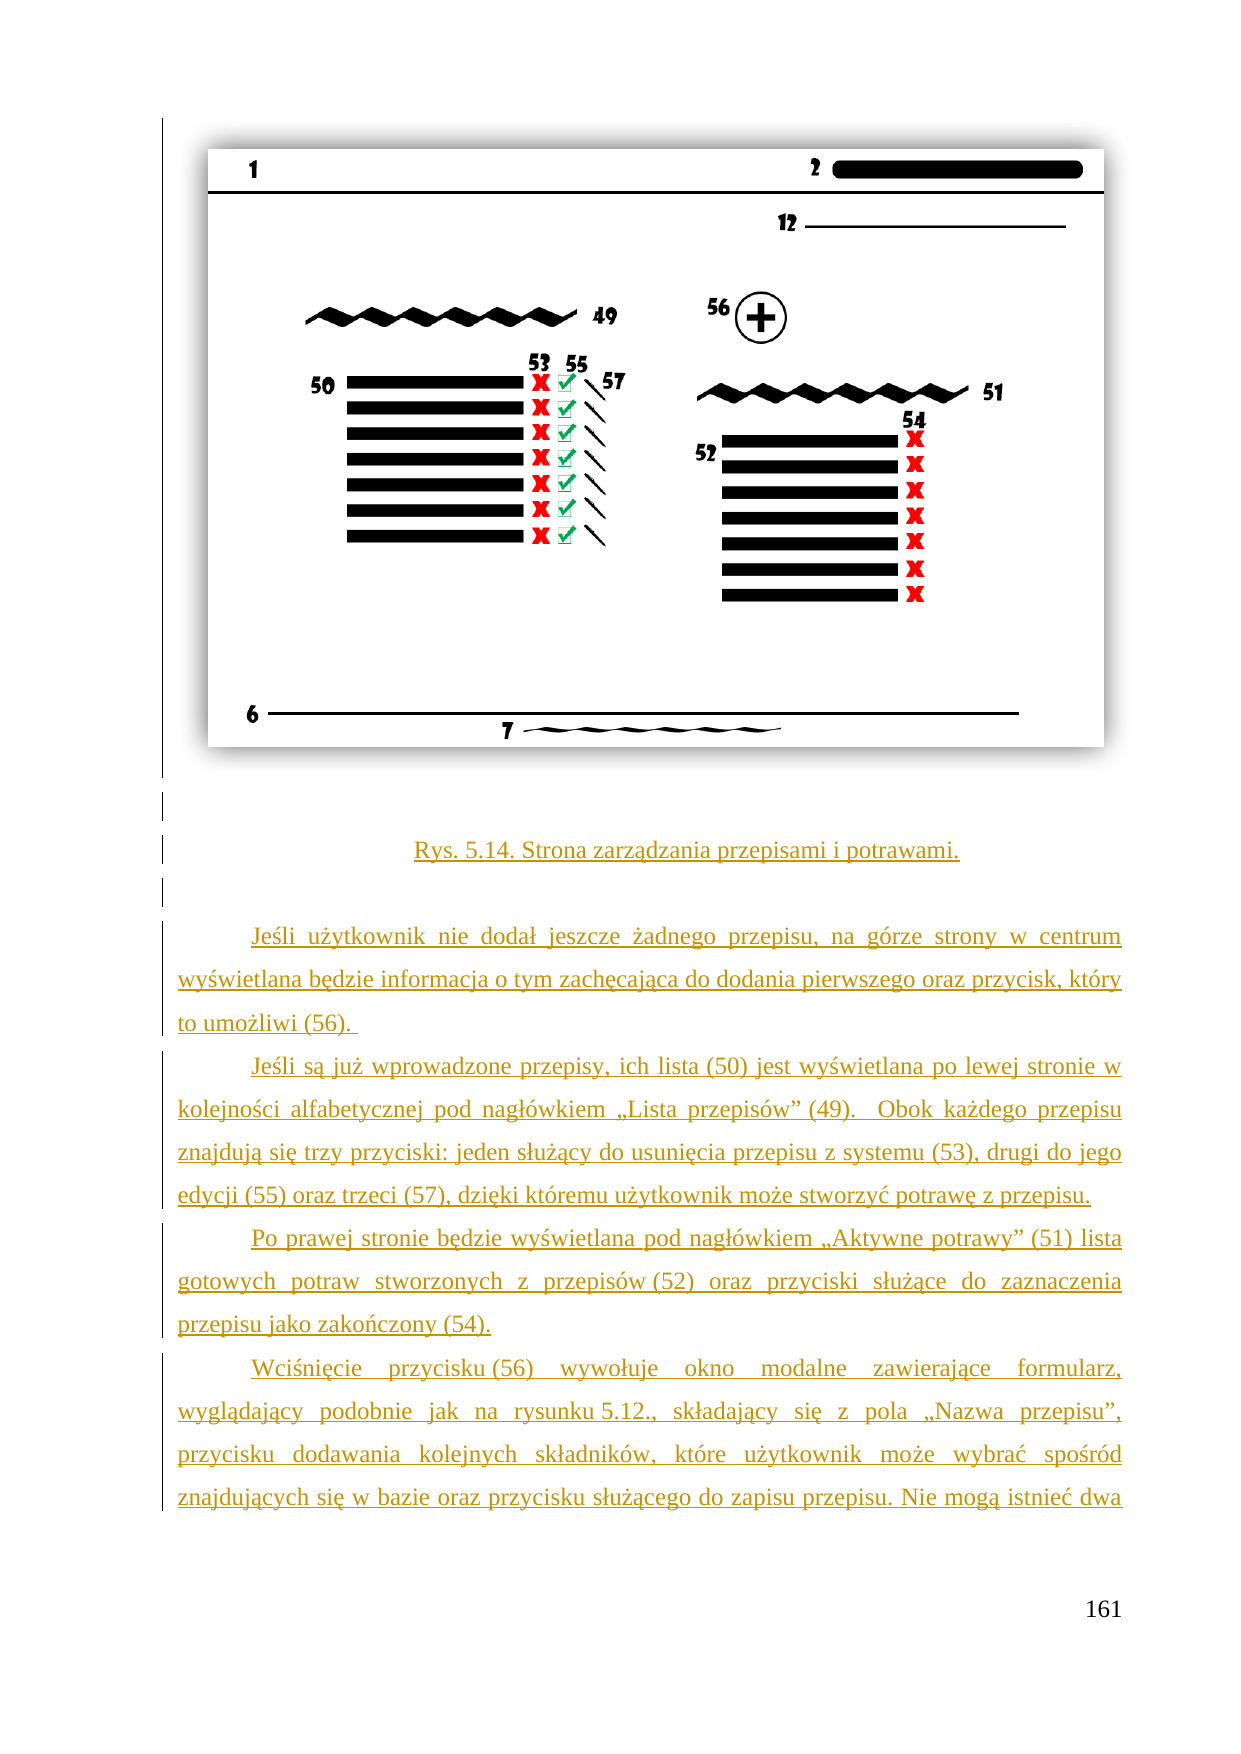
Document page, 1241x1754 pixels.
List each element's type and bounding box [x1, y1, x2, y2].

picture [208, 149, 1104, 747]
